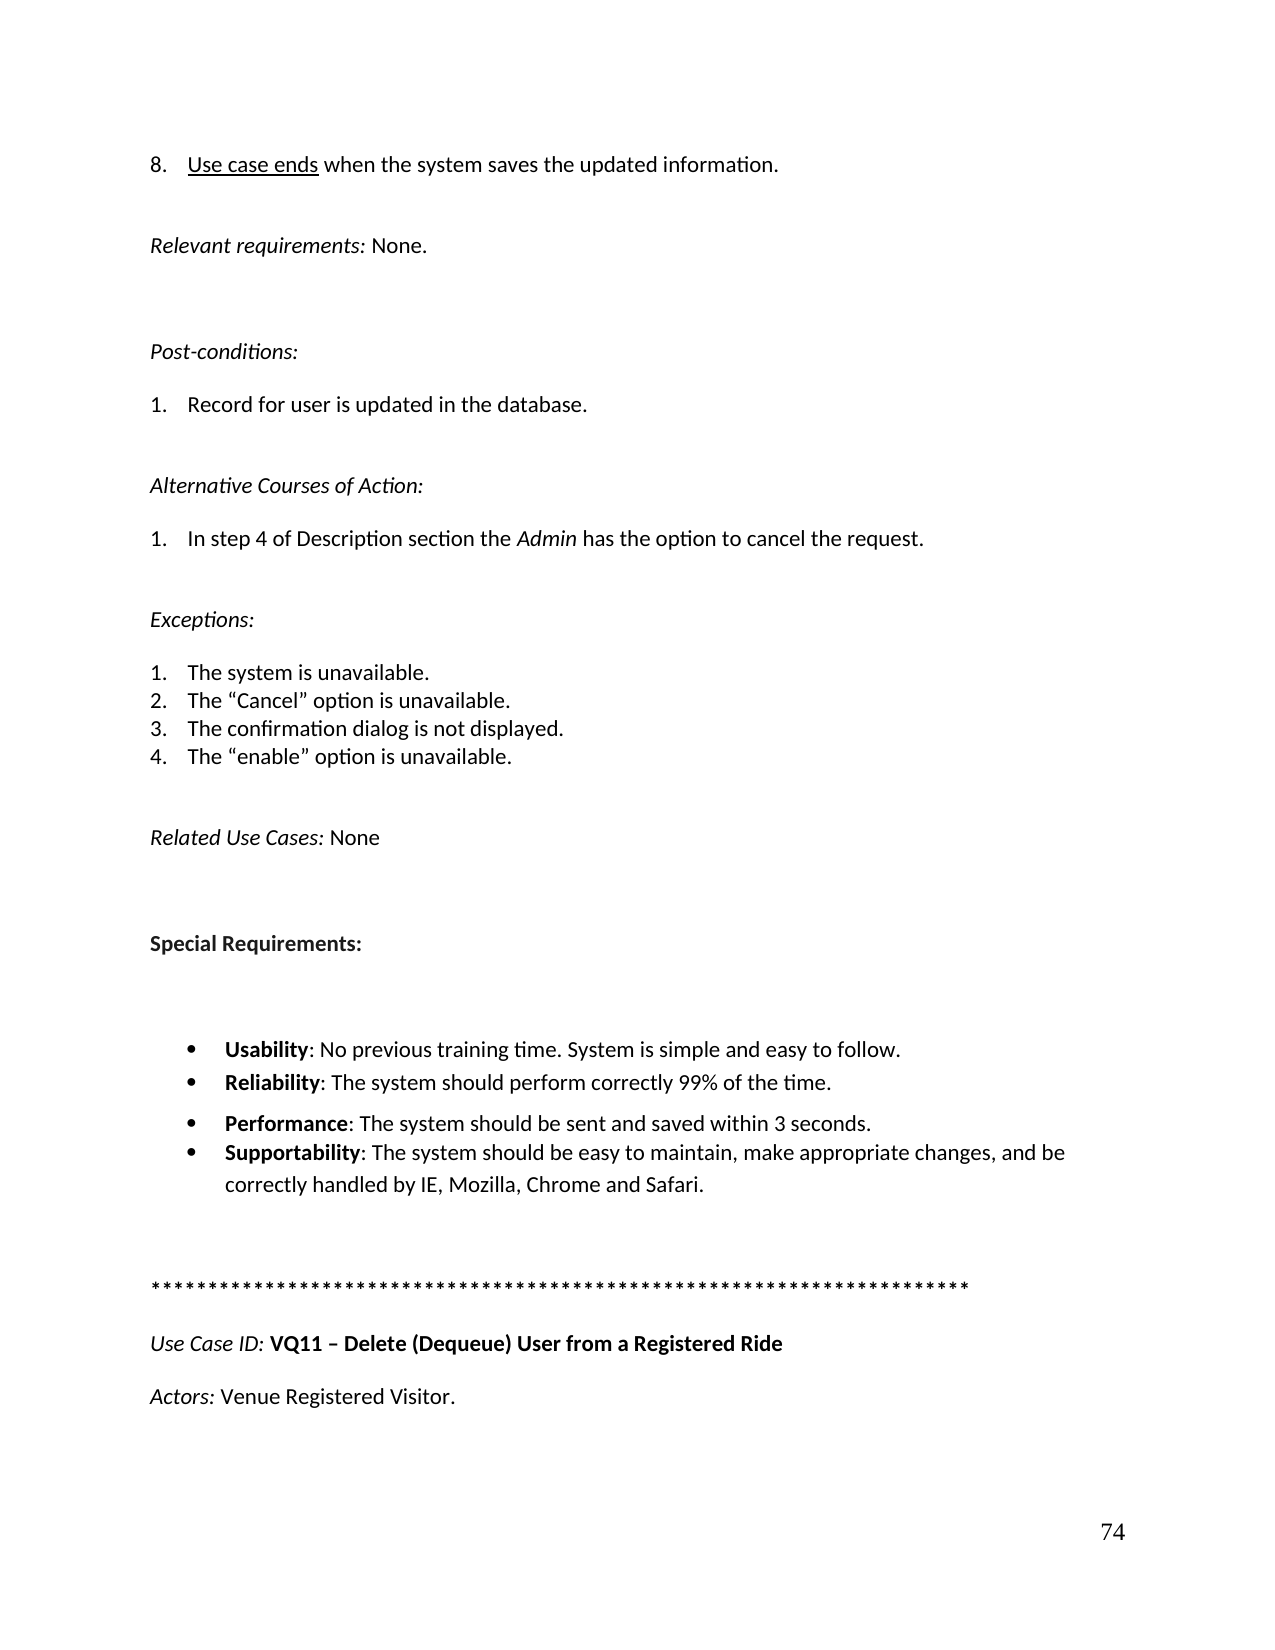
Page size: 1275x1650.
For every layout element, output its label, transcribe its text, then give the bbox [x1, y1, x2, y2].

list The “enable” option is unavailable. [150, 742, 1125, 770]
list Use case ends when the system saves the updated information. [150, 150, 1125, 178]
text ************************************************************************ [150, 1276, 1125, 1304]
text Exceptions: [150, 605, 1125, 633]
list The system is unavailable. [150, 658, 1125, 686]
text Actors: Venue Registered Visitor. [150, 1382, 1125, 1410]
list Record for user is updated in the database. [150, 390, 1125, 418]
text Alternative Courses of Action: [150, 471, 1125, 499]
list Performance: The system should be sent and saved within 3 seconds. [187, 1109, 1125, 1138]
text Related Use Cases: None [150, 823, 1125, 851]
list Supportability: The system should be easy to maintain, make appropriate changes, and be correctly handled by IE, Mozilla, Chrome and Safari. [187, 1138, 1125, 1198]
text Relevant requirements: None. [150, 231, 1125, 259]
list In step 4 of Description section the Admin has the option to cancel the request. [150, 524, 1125, 552]
list The confirmation dialog is not displayed. [150, 714, 1125, 742]
list Reliability: The system should perform correctly 99% of the time. [187, 1068, 1125, 1096]
list Usability: No previous training time. System is simple and easy to follow. [187, 1035, 1125, 1063]
text Special Requirements: [150, 929, 1125, 957]
text Use Case ID: VQ11 – Delete (Dequeue) User from a Registered Ride [150, 1329, 1125, 1357]
text Post-conditions: [150, 337, 1125, 365]
list The “Cancel” option is unavailable. [150, 686, 1125, 714]
